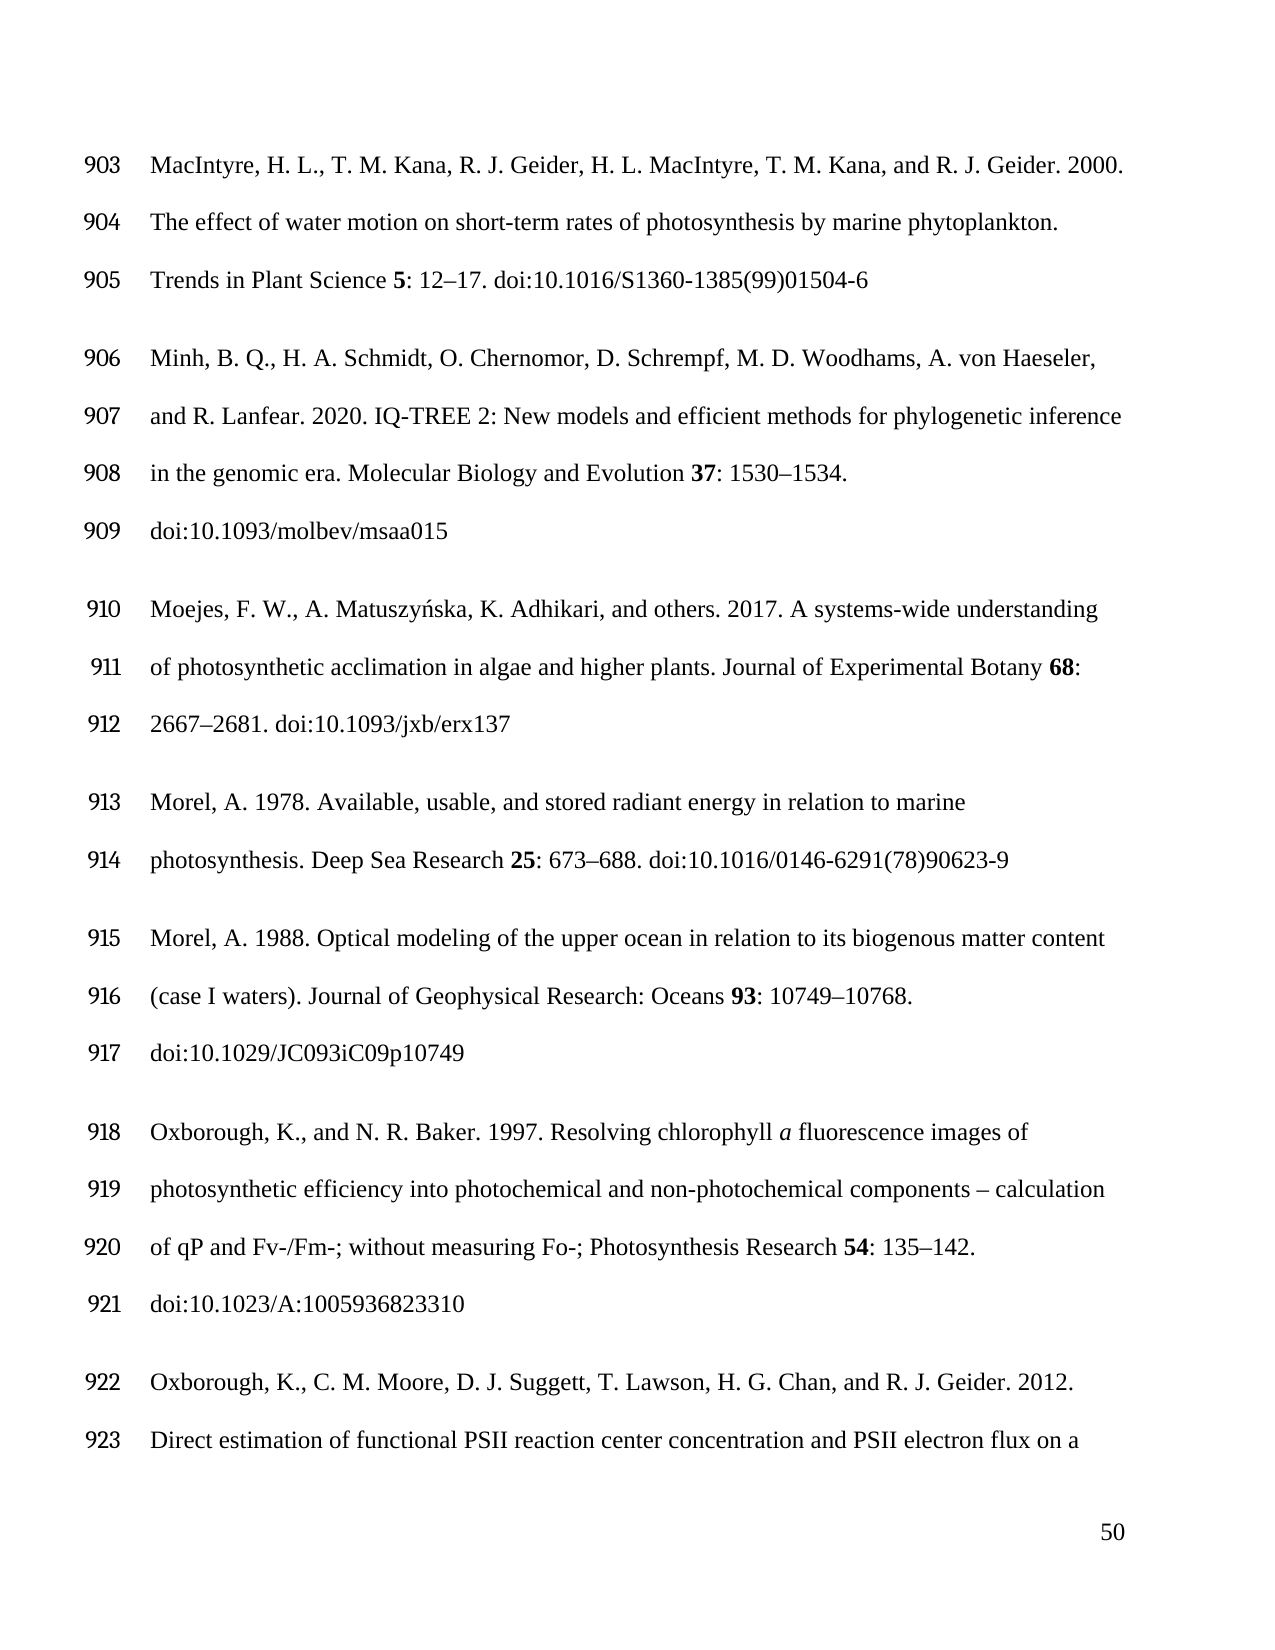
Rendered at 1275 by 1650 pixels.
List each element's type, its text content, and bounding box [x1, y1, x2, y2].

text MacIntyre, H. L., T. M. Kana, R. J. Geider, H. L. MacIntyre, T. M. Kana, and R. J. Geider. 2000. The effect of water motion on short-term rates of photosynthesis by marine phytoplankton. Trends in Plant Science 5: 12–17. doi:10.1016/S1360-1385(99)01504-6 [150, 150, 1125, 294]
text Minh, B. Q., H. A. Schmidt, O. Chernomor, D. Schrempf, M. D. Woodhams, A. von Haeseler, and R. Lanfear. 2020. IQ-TREE 2: New models and efficient methods for phylogenetic inference in the genomic era. Molecular Biology and Evolution 37: 1530–1534. doi:10.1093/molbev/msaa015 [150, 343, 1125, 544]
text Moejes, F. W., A. Matuszyńska, K. Adhikari, and others. 2017. A systems-wide understanding of photosynthetic acclimation in algae and higher plants. Journal of Experimental Botany 68: 2667–2681. doi:10.1093/jxb/erx137 [150, 594, 1125, 738]
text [150, 1367, 1125, 1454]
text Morel, A. 1978. Available, usable, and stored radiant energy in relation to marine photosynthesis. Deep Sea Research 25: 673–688. doi:10.1016/0146-6291(78)90623-9 [150, 787, 1125, 874]
text Morel, A. 1988. Optical modeling of the upper ocean in relation to its biogenous matter content (case I waters). Journal of Geophysical Research: Oceans 93: 10749–10768. doi:10.1029/JC093iC09p10749 [150, 923, 1125, 1067]
text Oxborough, K., and N. R. Baker. 1997. Resolving chlorophyll a fluorescence images of photosynthetic efficiency into photochemical and non-photochemical components – calculation of qP and Fv-/Fm-; without measuring Fo-; Photosynthesis Research 54: 135–142. doi:10.1023/A:1005936823310 [150, 1117, 1125, 1318]
